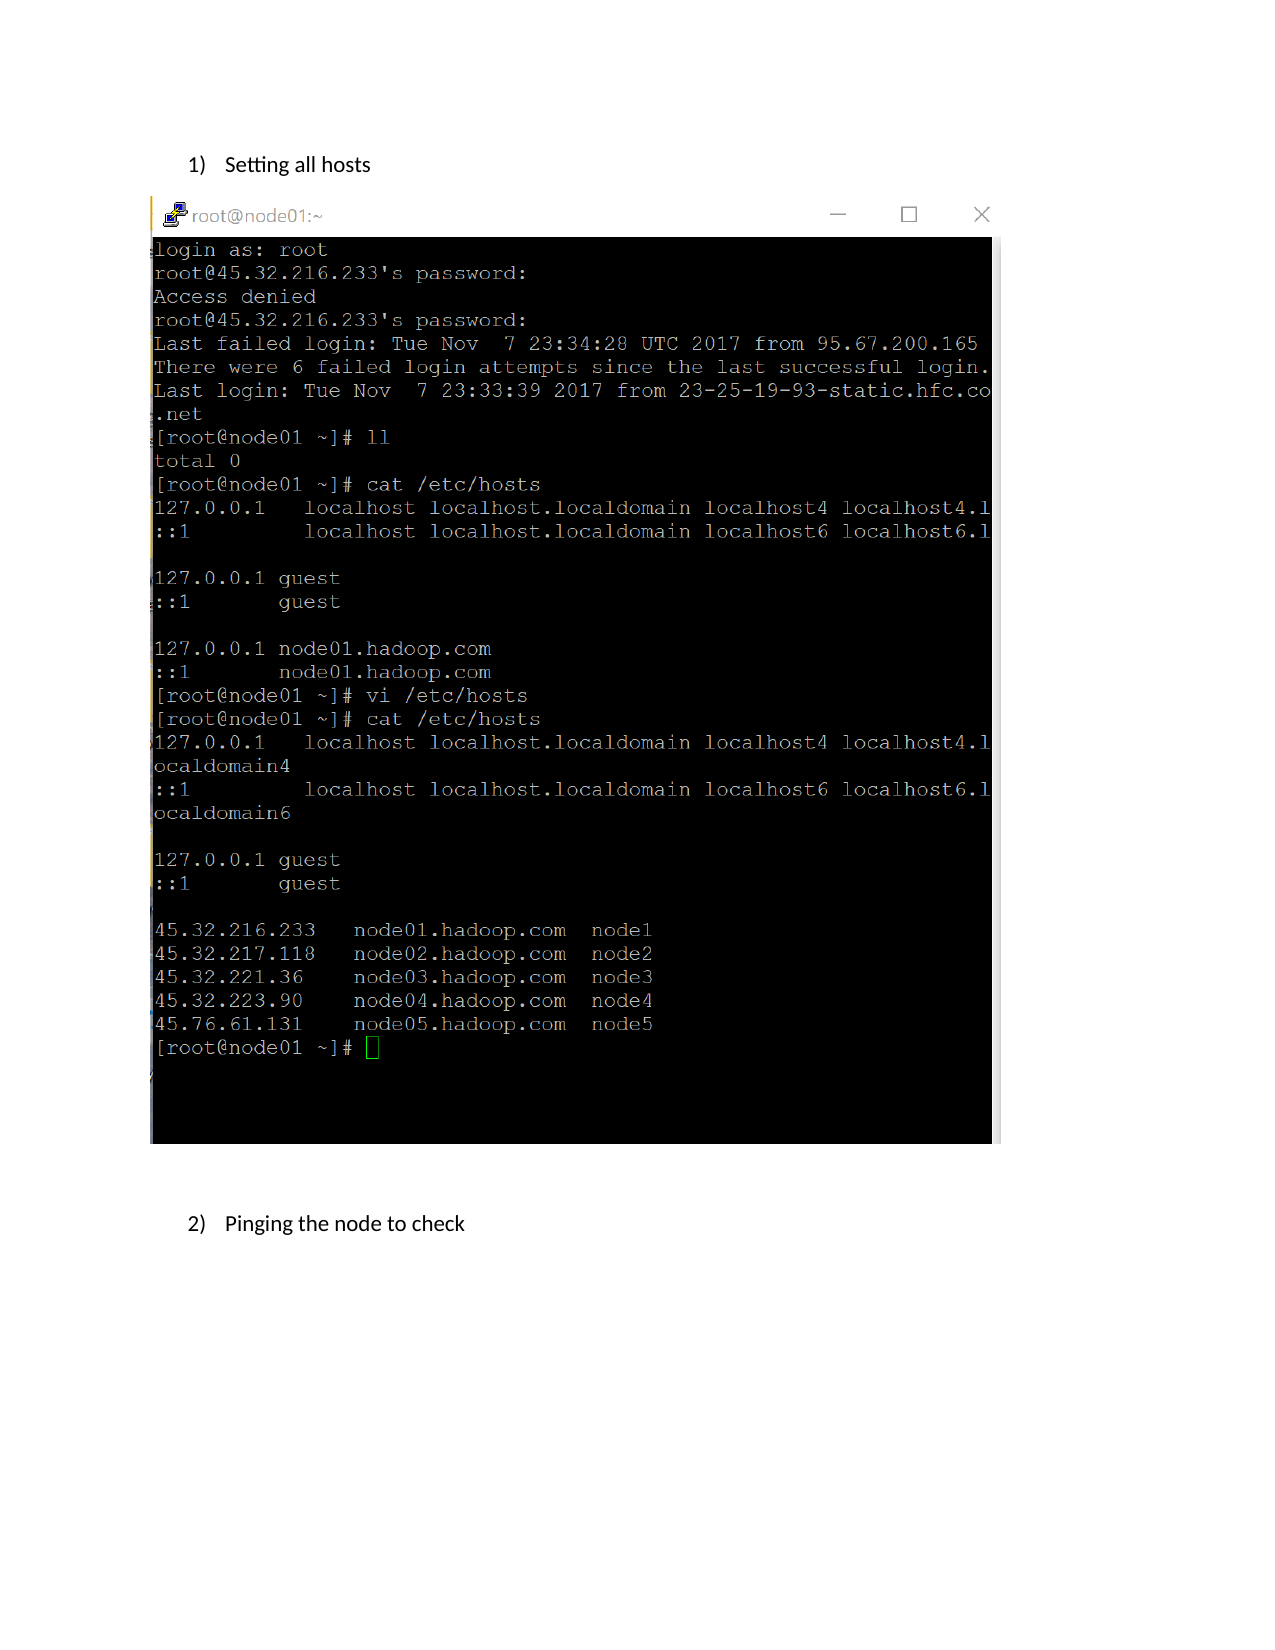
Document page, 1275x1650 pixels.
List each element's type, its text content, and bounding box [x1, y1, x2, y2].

list Pinging the node to check [187, 1209, 1125, 1237]
picture [150, 196, 1001, 1144]
list Setting all hosts [187, 150, 1125, 178]
